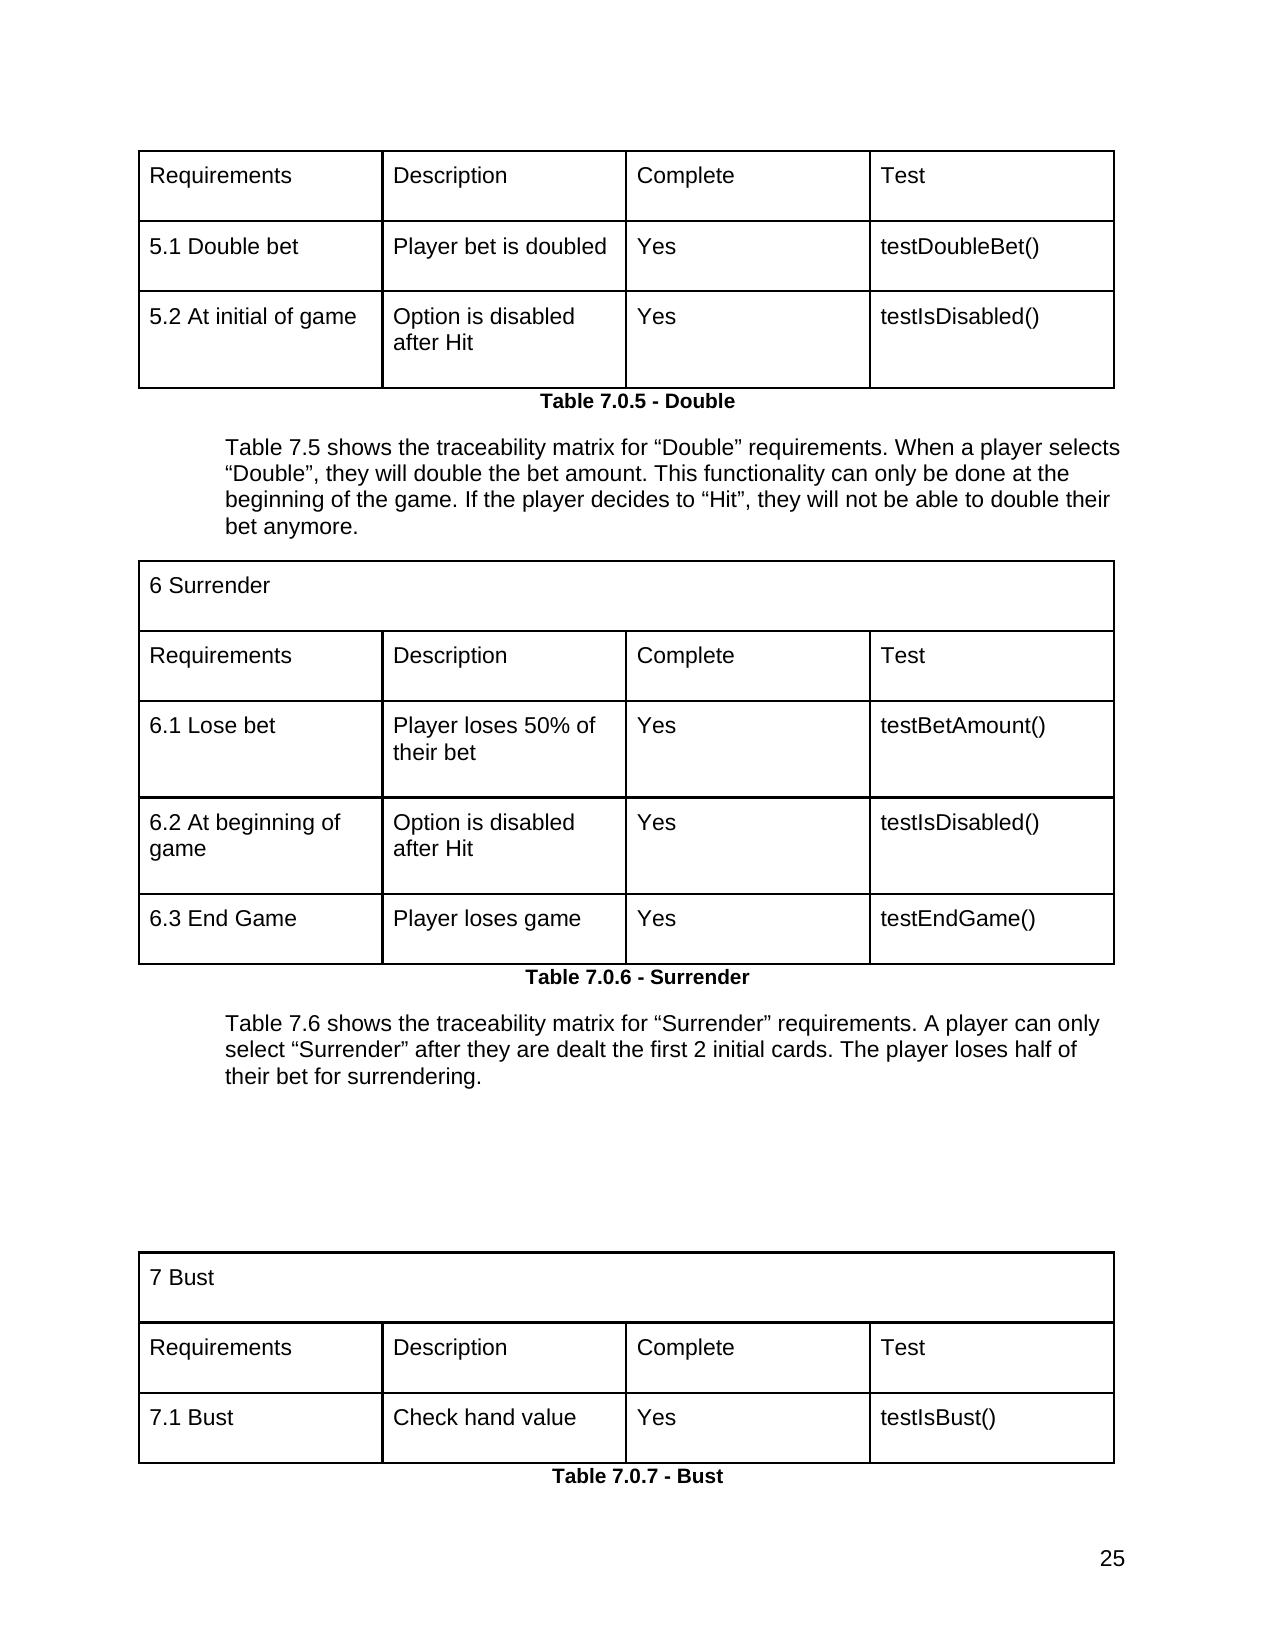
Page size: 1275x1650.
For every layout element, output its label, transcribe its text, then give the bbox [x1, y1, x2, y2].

table_cell testBetAmount() [871, 702, 1113, 796]
table_cell Complete [627, 632, 869, 700]
table_cell Yes [627, 702, 869, 796]
table_cell 5.2 At initial of game [140, 292, 381, 387]
table_cell Player bet is doubled [384, 222, 625, 290]
text Table 7.6 shows the traceability matrix for “Surrender” requirements. A player can only select “Surrender” after they are dealt the first 2 initial cards. The player loses half of their bet for surrendering. [225, 1010, 1125, 1089]
table_cell Yes [627, 292, 869, 387]
table_cell 6.1 Lose bet [140, 702, 381, 796]
text Table 7.0.5 - Double [150, 389, 1125, 413]
table_cell 5.1 Double bet [140, 222, 381, 290]
table_cell testIsBust() [871, 1394, 1113, 1462]
table_cell Requirements [140, 152, 381, 220]
table_cell Player loses game [384, 895, 625, 963]
table_cell Description [384, 152, 625, 220]
table_cell Description [384, 632, 625, 700]
table_header 6 Surrender [140, 562, 1113, 630]
table_cell testIsDisabled() [871, 799, 1113, 893]
text Table 7.0.7 - Bust [150, 1464, 1125, 1488]
table_cell Option is disabled after Hit [384, 799, 625, 893]
table_cell testIsDisabled() [871, 292, 1113, 387]
table_cell Player loses 50% of their bet [384, 702, 625, 796]
table_cell Yes [627, 799, 869, 893]
table_cell Description [384, 1324, 625, 1392]
text Table 7.5 shows the traceability matrix for “Double” requirements. When a player selects “Double”, they will double the bet amount. This functionality can only be done at the beginning of the game. If the player decides to “Hit”, they will not be able to double their bet anymore. [225, 433, 1125, 539]
table_cell 6.2 At beginning of game [140, 799, 381, 893]
table_cell 7.1 Bust [140, 1394, 381, 1462]
text Table 7.0.6 - Surrender [150, 965, 1125, 989]
table_cell testEndGame() [871, 895, 1113, 963]
table_cell Complete [627, 1324, 869, 1392]
table_cell Test [871, 632, 1113, 700]
table_cell Option is disabled after Hit [384, 292, 625, 387]
table_cell Test [871, 152, 1113, 220]
table_cell Yes [627, 895, 869, 963]
table_cell Yes [627, 1394, 869, 1462]
table_cell Check hand value [384, 1394, 625, 1462]
table_header 7 Bust [140, 1254, 1113, 1321]
table_cell Yes [627, 222, 869, 290]
table_cell Test [871, 1324, 1113, 1392]
table_cell Complete [627, 152, 869, 220]
table_cell Requirements [140, 1324, 381, 1392]
table_cell testDoubleBet() [871, 222, 1113, 290]
table_cell 6.3 End Game [140, 895, 381, 963]
table_cell Requirements [140, 632, 381, 700]
